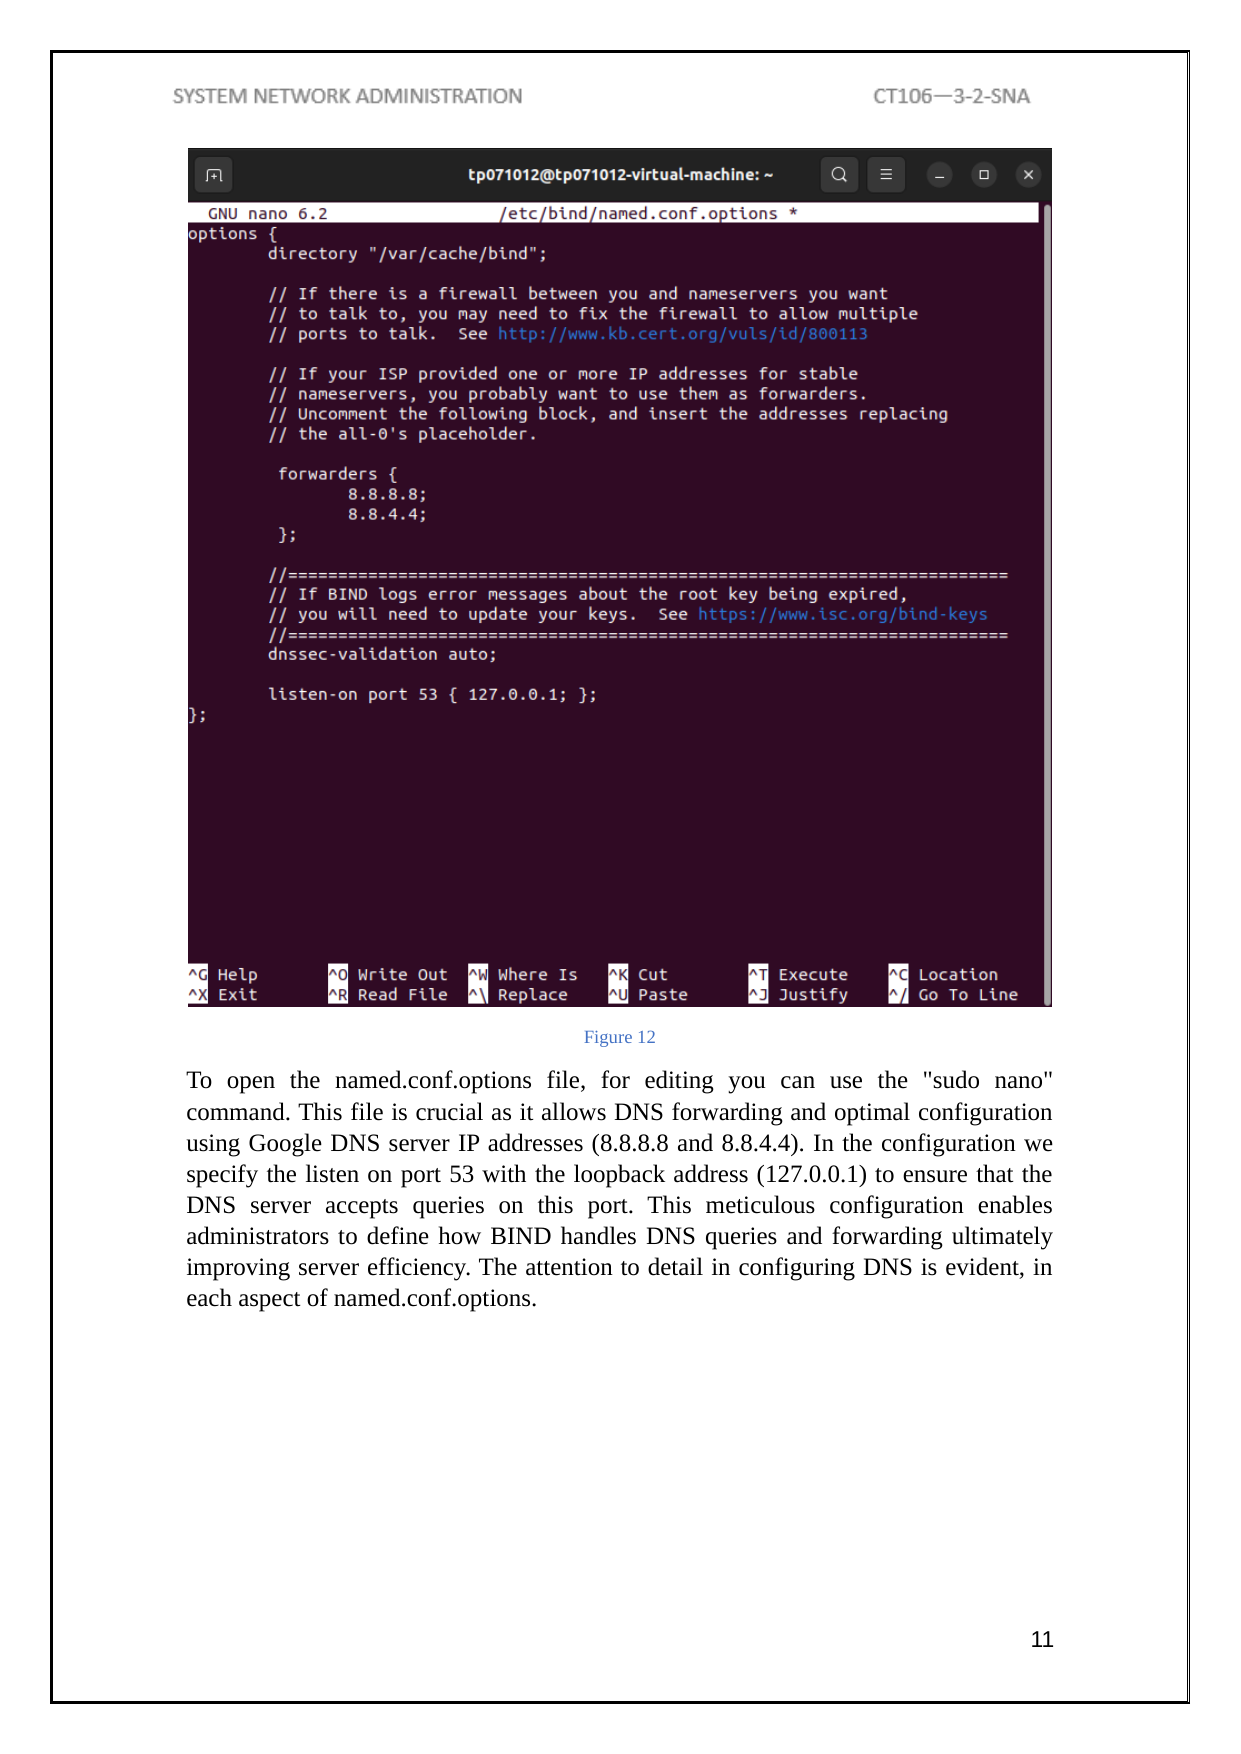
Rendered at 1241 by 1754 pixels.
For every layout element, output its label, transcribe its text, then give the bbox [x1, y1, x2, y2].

text To open the named.conf.options file, for editing you can use the "sudo nano" command. This file is crucial as it allows DNS forwarding and optimal configuration using Google DNS server IP addresses (8.8.8.8 and 8.8.4.4). In the configuration we specify the listen on port 53 with the loopback address (127.0.0.1) to ensure that the DNS server accepts queries on this port. This meticulous configuration enables administrators to define how BIND handles DNS queries and forwarding ultimately improving server efficiency. The attention to detail in configuring DNS is evident, in each aspect of named.conf.options. [186, 1066, 1054, 1312]
picture [188, 148, 1052, 1007]
text Figure 12 [186, 1026, 1054, 1047]
picture [143, 73, 1054, 121]
